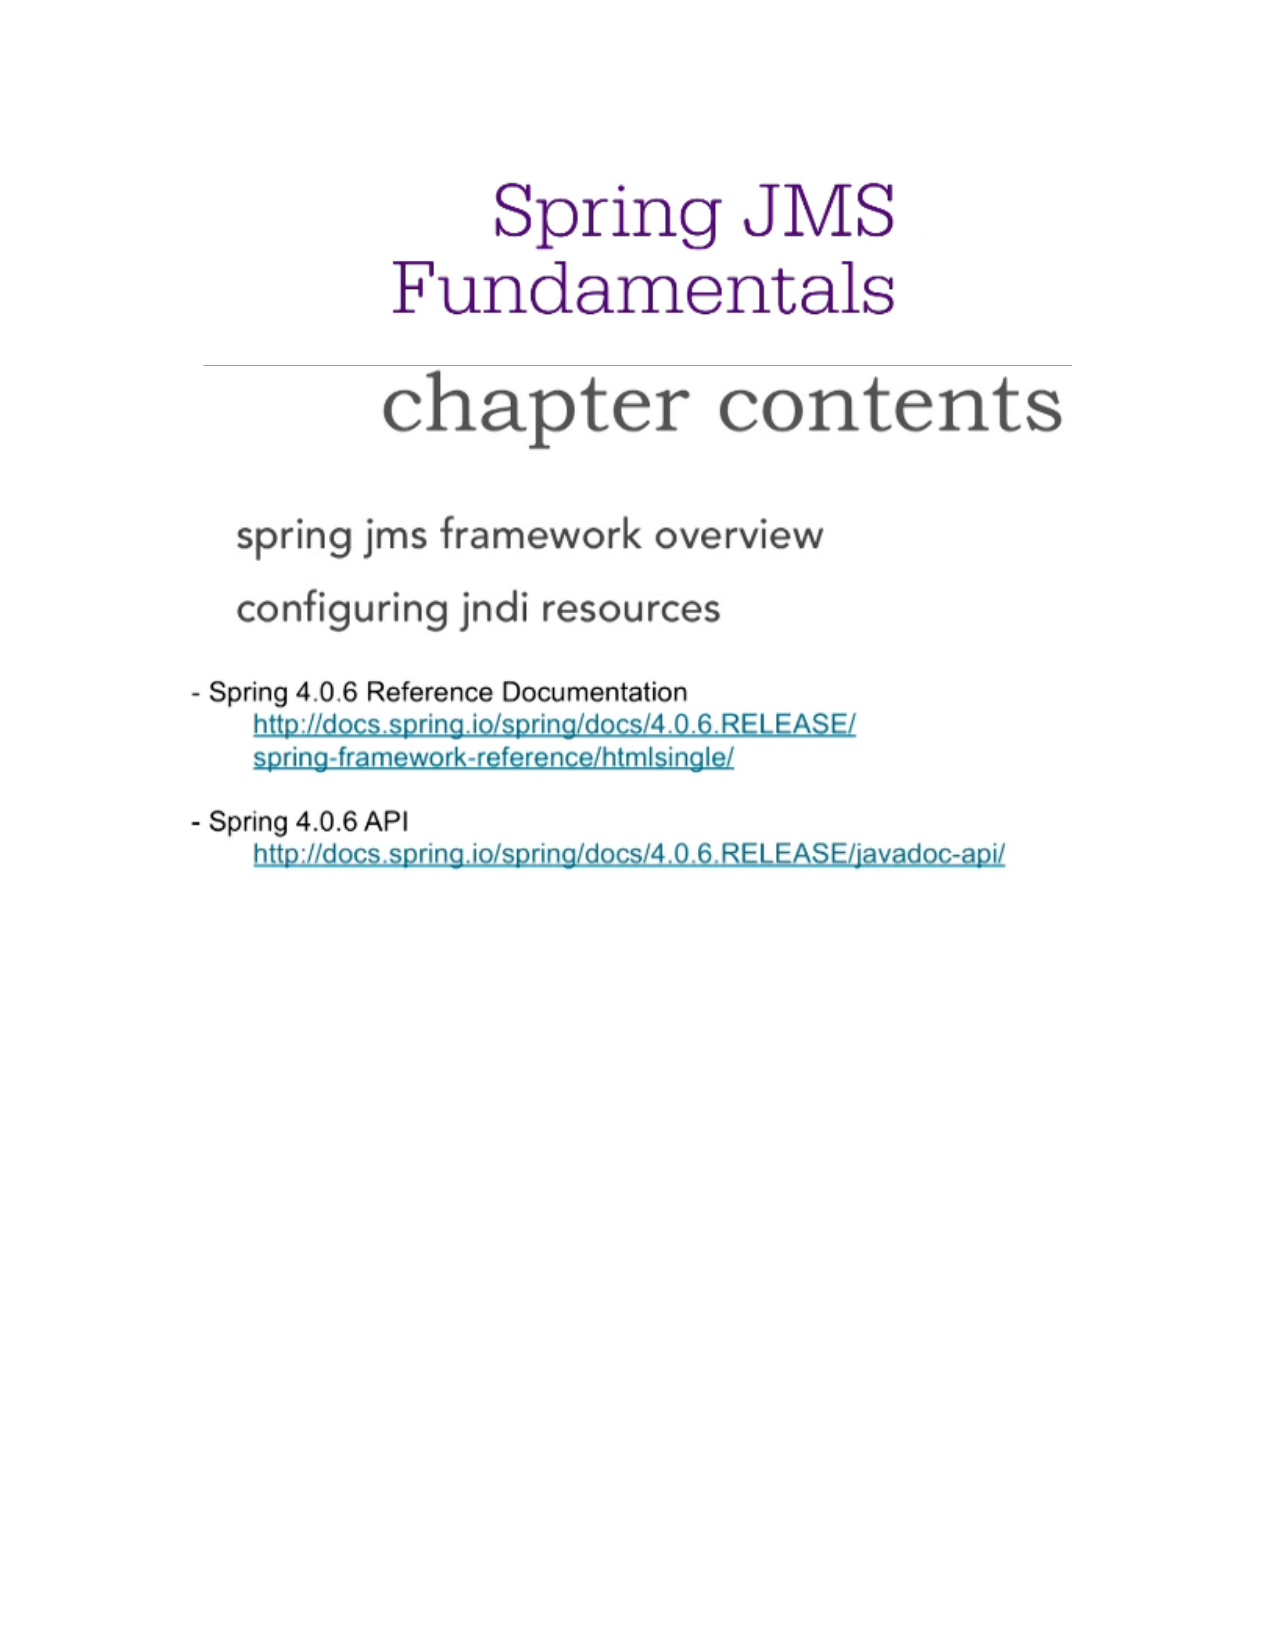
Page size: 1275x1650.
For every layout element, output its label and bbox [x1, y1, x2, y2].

picture [337, 150, 938, 338]
picture [162, 669, 1113, 891]
picture [203, 365, 1072, 643]
